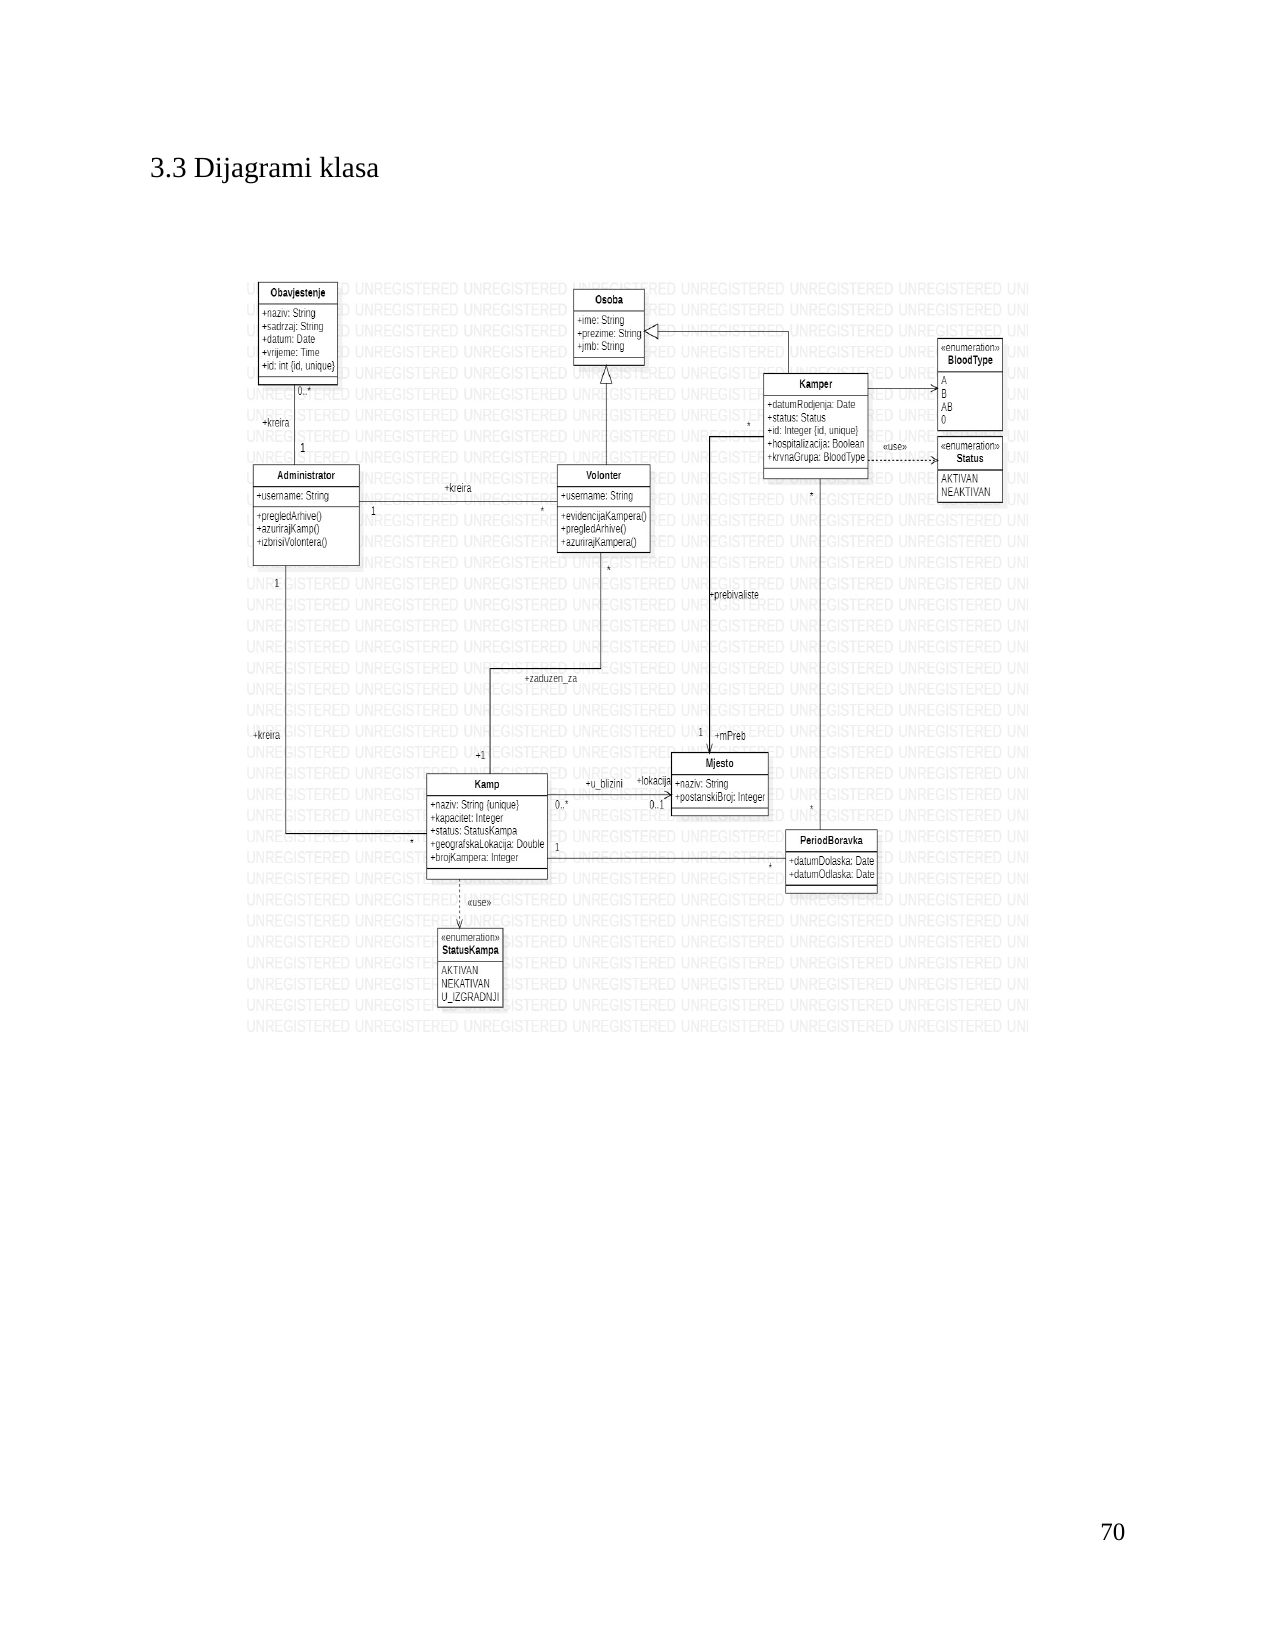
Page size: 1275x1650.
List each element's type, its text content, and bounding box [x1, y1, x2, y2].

subtitle 3.3 Dijagrami klasa [150, 150, 1125, 183]
picture [246, 273, 1029, 1042]
